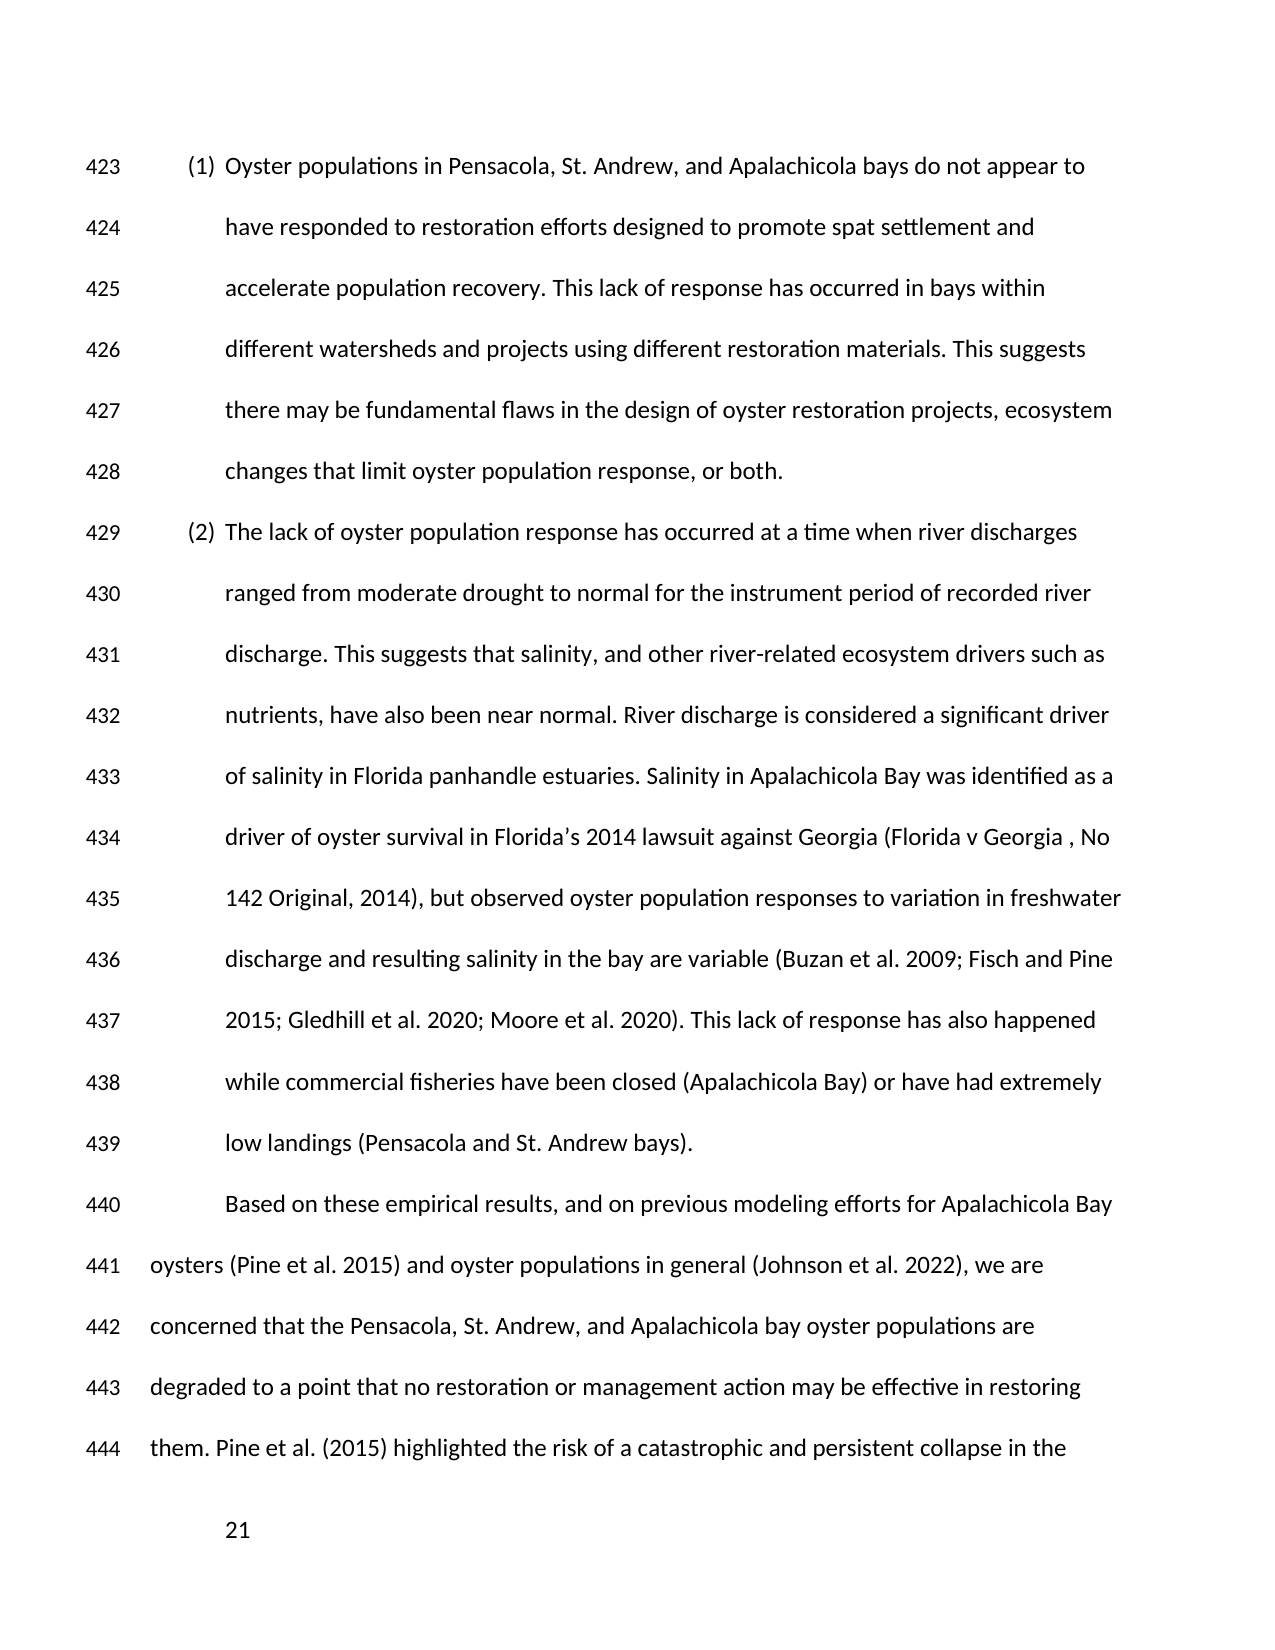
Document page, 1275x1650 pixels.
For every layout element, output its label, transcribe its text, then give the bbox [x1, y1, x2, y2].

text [150, 1188, 1125, 1462]
list The lack of oyster population response has occurred at a time when river discharges ranged from moderate drought to normal for the instrument period of recorded river discharge. This suggests that salinity, and other river-related ecosystem drivers such as nutrients, have also been near normal. River discharge is considered a significant driver of salinity in Florida panhandle estuaries. Salinity in Apalachicola Bay was identified as a driver of oyster survival in Florida’s 2014 lawsuit against Georgia (Florida v Georgia , No 142 Original, 2014), but observed oyster population responses to variation in freshwater discharge and resulting salinity in the bay are variable (Buzan et al. 2009; Fisch and Pine 2015; Gledhill et al. 2020; Moore et al. 2020). This lack of response has also happened while commercial fisheries have been closed (Apalachicola Bay) or have had extremely low landings (Pensacola and St. Andrew bays). [187, 516, 1125, 1157]
list Oyster populations in Pensacola, St. Andrew, and Apalachicola bays do not appear to have responded to restoration efforts designed to promote spat settlement and accelerate population recovery. This lack of response has occurred in bays within different watersheds and projects using different restoration materials. This suggests there may be fundamental flaws in the design of oyster restoration projects, ecosystem changes that limit oyster population response, or both. [187, 150, 1125, 486]
